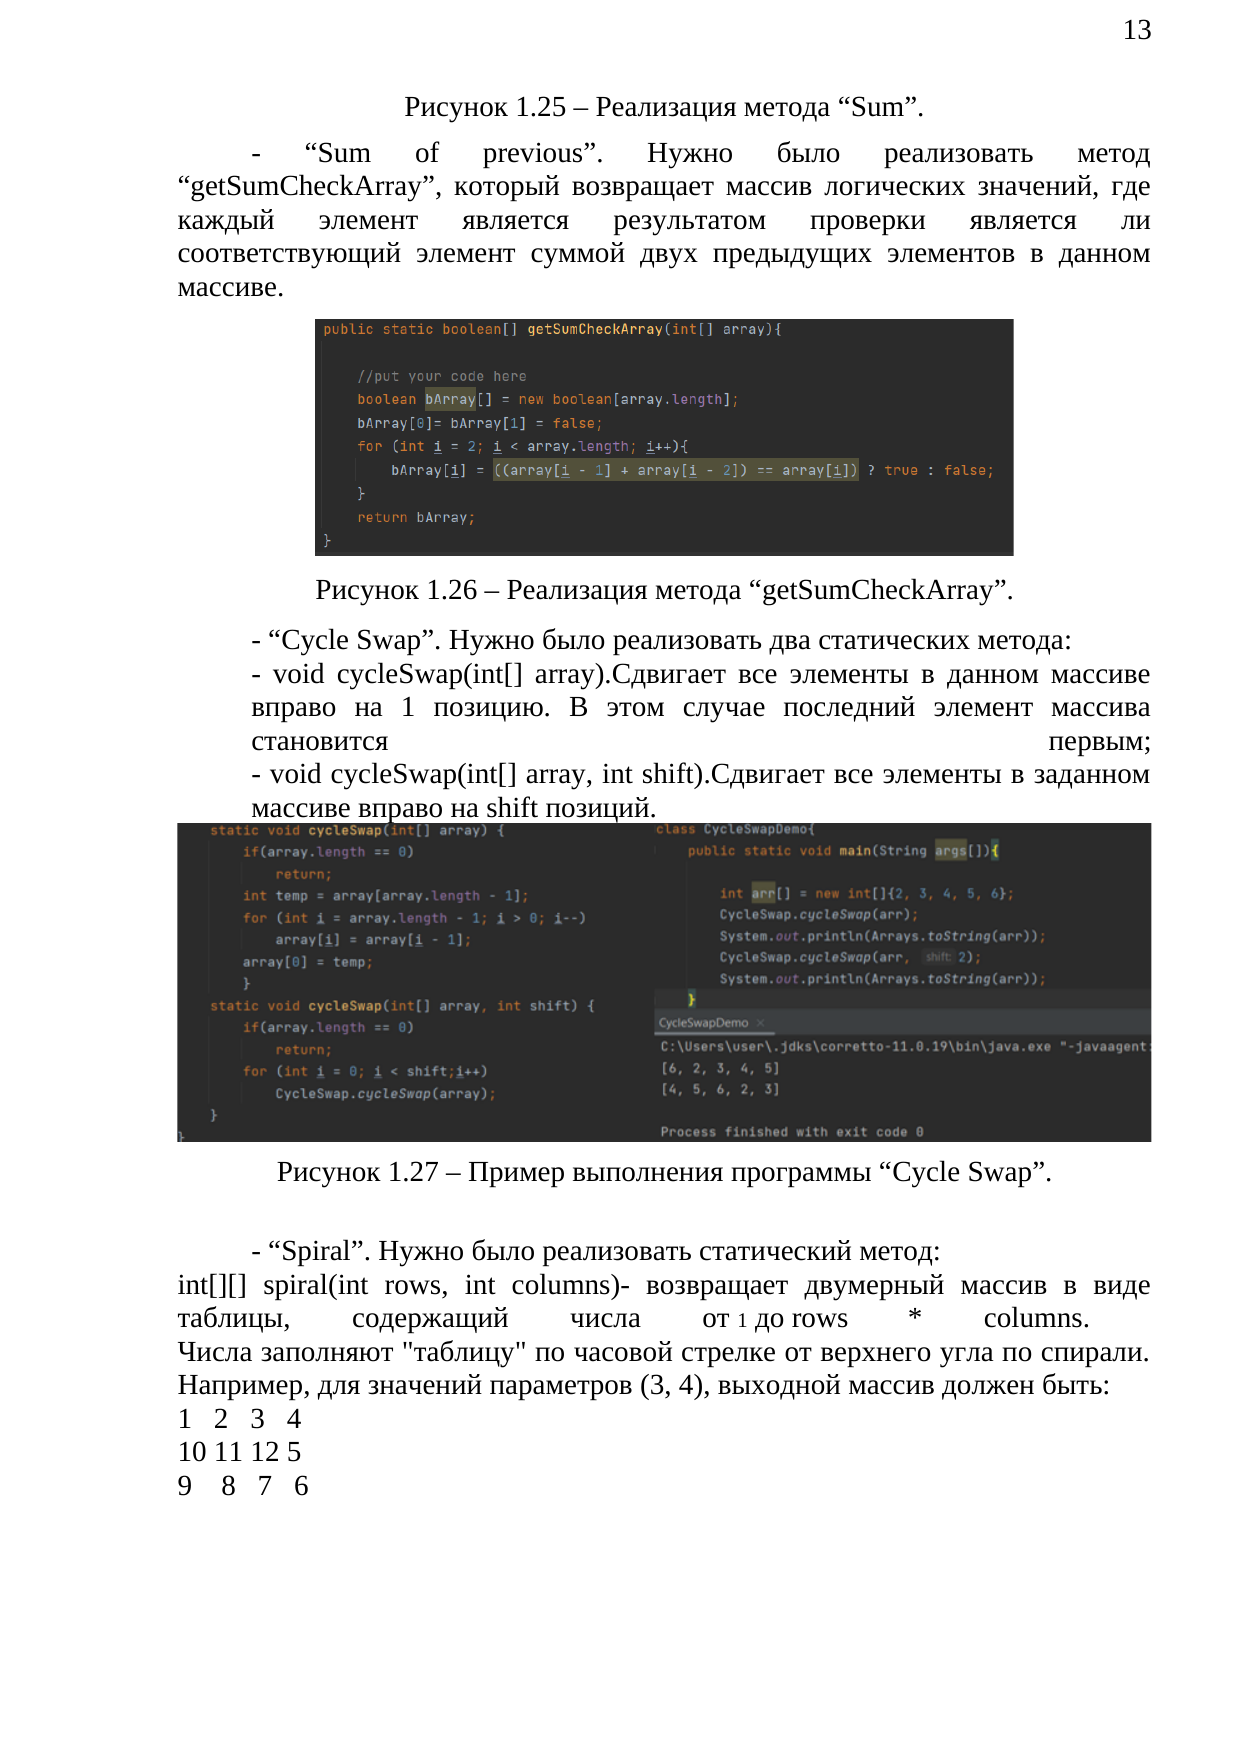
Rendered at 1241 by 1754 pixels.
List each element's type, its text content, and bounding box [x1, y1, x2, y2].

text 9 8 7 6 [177, 1468, 1152, 1502]
text int[][] spiral(int rows, int columns)- возвращает двумерный массив в виде таблицы, содержащий числа от 1 до rows * columns. Числа заполняют "таблицу" по часовой стрелке от верхнего угла по спирали. Например, для значений параметров (3, 4), выходной массив должен быть: [177, 1267, 1152, 1401]
text Рисунок 1.27 – Пример выполнения программы “Cycle Swap”. [177, 1154, 1152, 1187]
text - void cycleSwap(int[] array).Сдвигает все элементы в данном массиве вправо на 1 позицию. В этом случае последний элемент массива становится первым; - void cycleSwap(int[] array, int shift).Сдвигает все элементы в заданном массиве вправо на shift позиций. [251, 656, 1152, 823]
picture [315, 319, 1014, 556]
text - “Spiral”. Нужно было реализовать статический метод: [177, 1233, 1152, 1267]
text - “Sum of previous”. Нужно было реализовать метод “getSumCheckArray”, который возвращает массив логических значений, где каждый элемент является результатом проверки является ли соответствующий элемент суммой двух предыдущих элементов в данном массиве. [177, 135, 1152, 302]
text Рисунок 1.25 – Реализация метода “Sum”. [177, 89, 1152, 122]
text - “Cycle Swap”. Нужно было реализовать два статических метода: [177, 622, 1152, 656]
text Рисунок 1.26 – Реализация метода “getSumCheckArray”. [177, 572, 1152, 606]
text 1 2 3 4 [177, 1401, 1152, 1434]
text 10 11 12 5 [177, 1434, 1152, 1468]
picture [177, 823, 1152, 1142]
